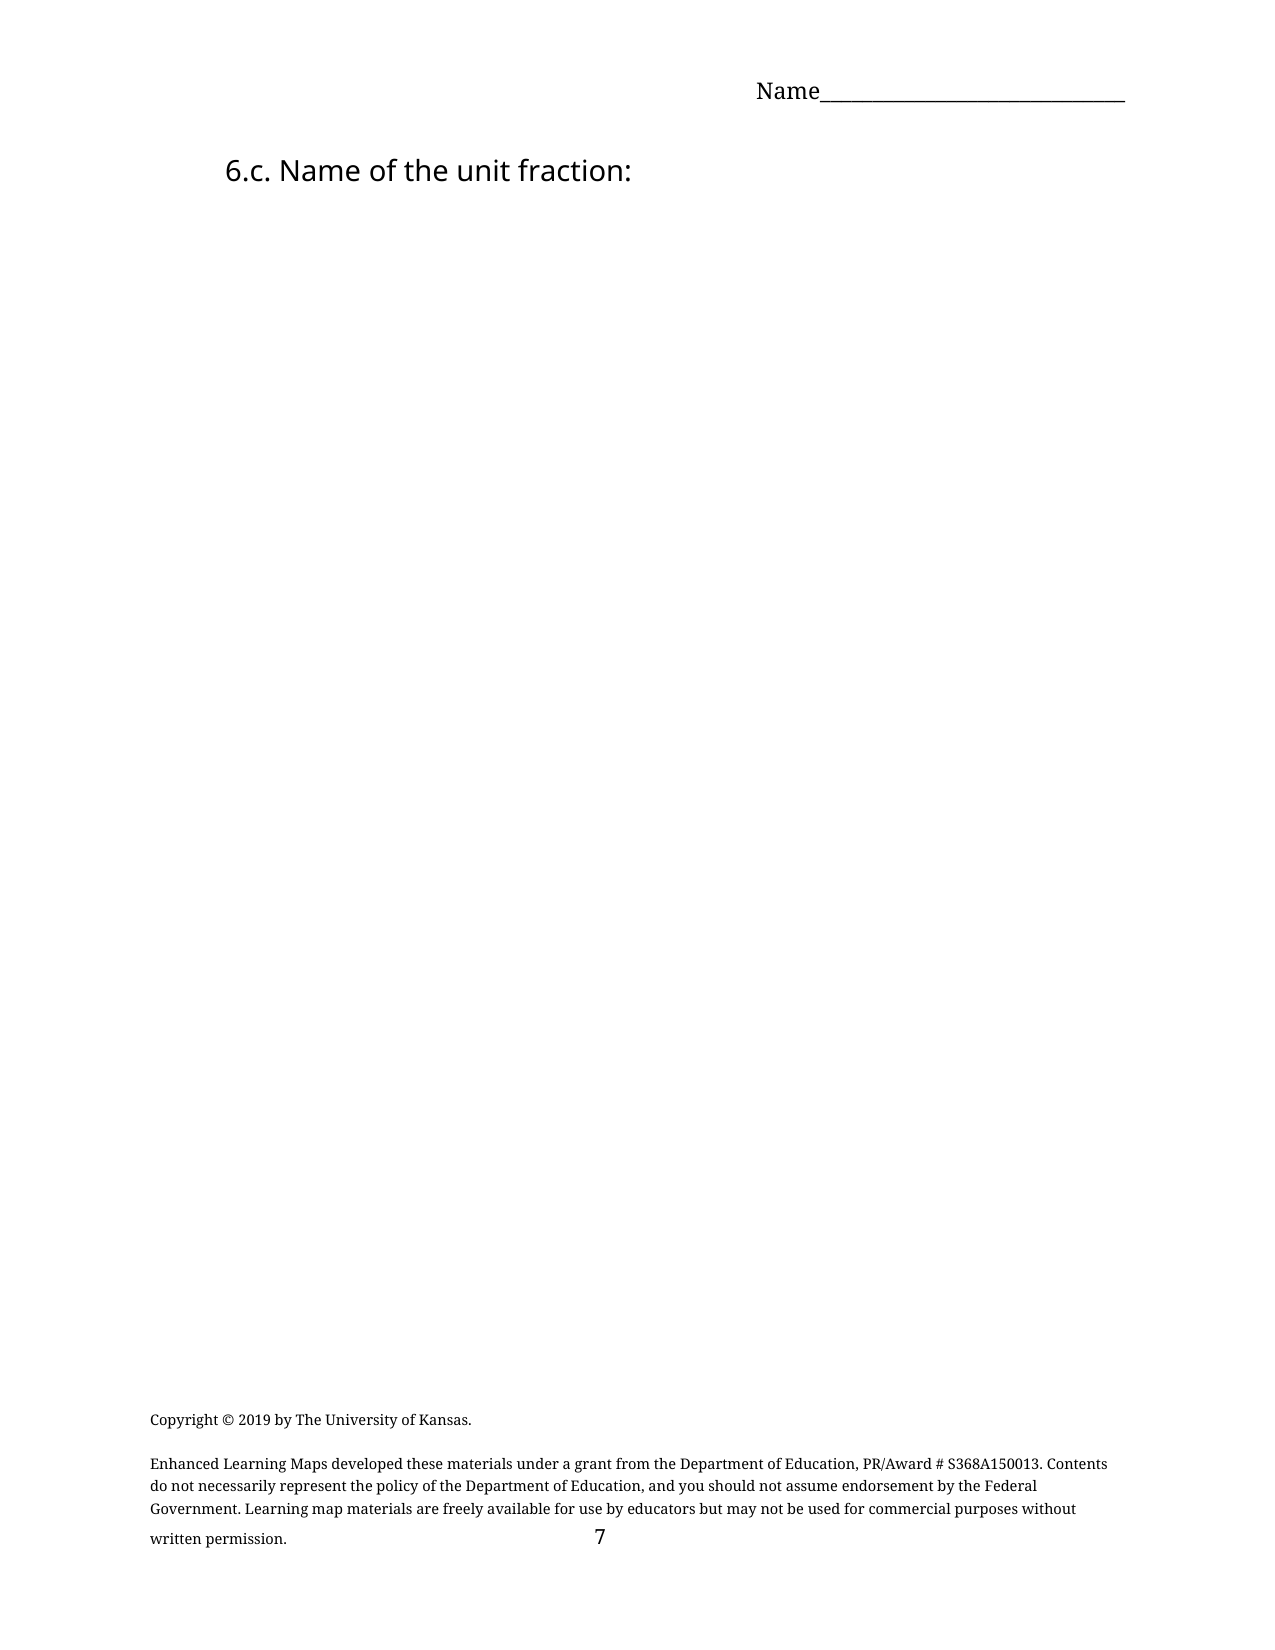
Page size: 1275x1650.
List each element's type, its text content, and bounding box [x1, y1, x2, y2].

text 6.c. Name of the unit fraction: [225, 150, 1125, 190]
